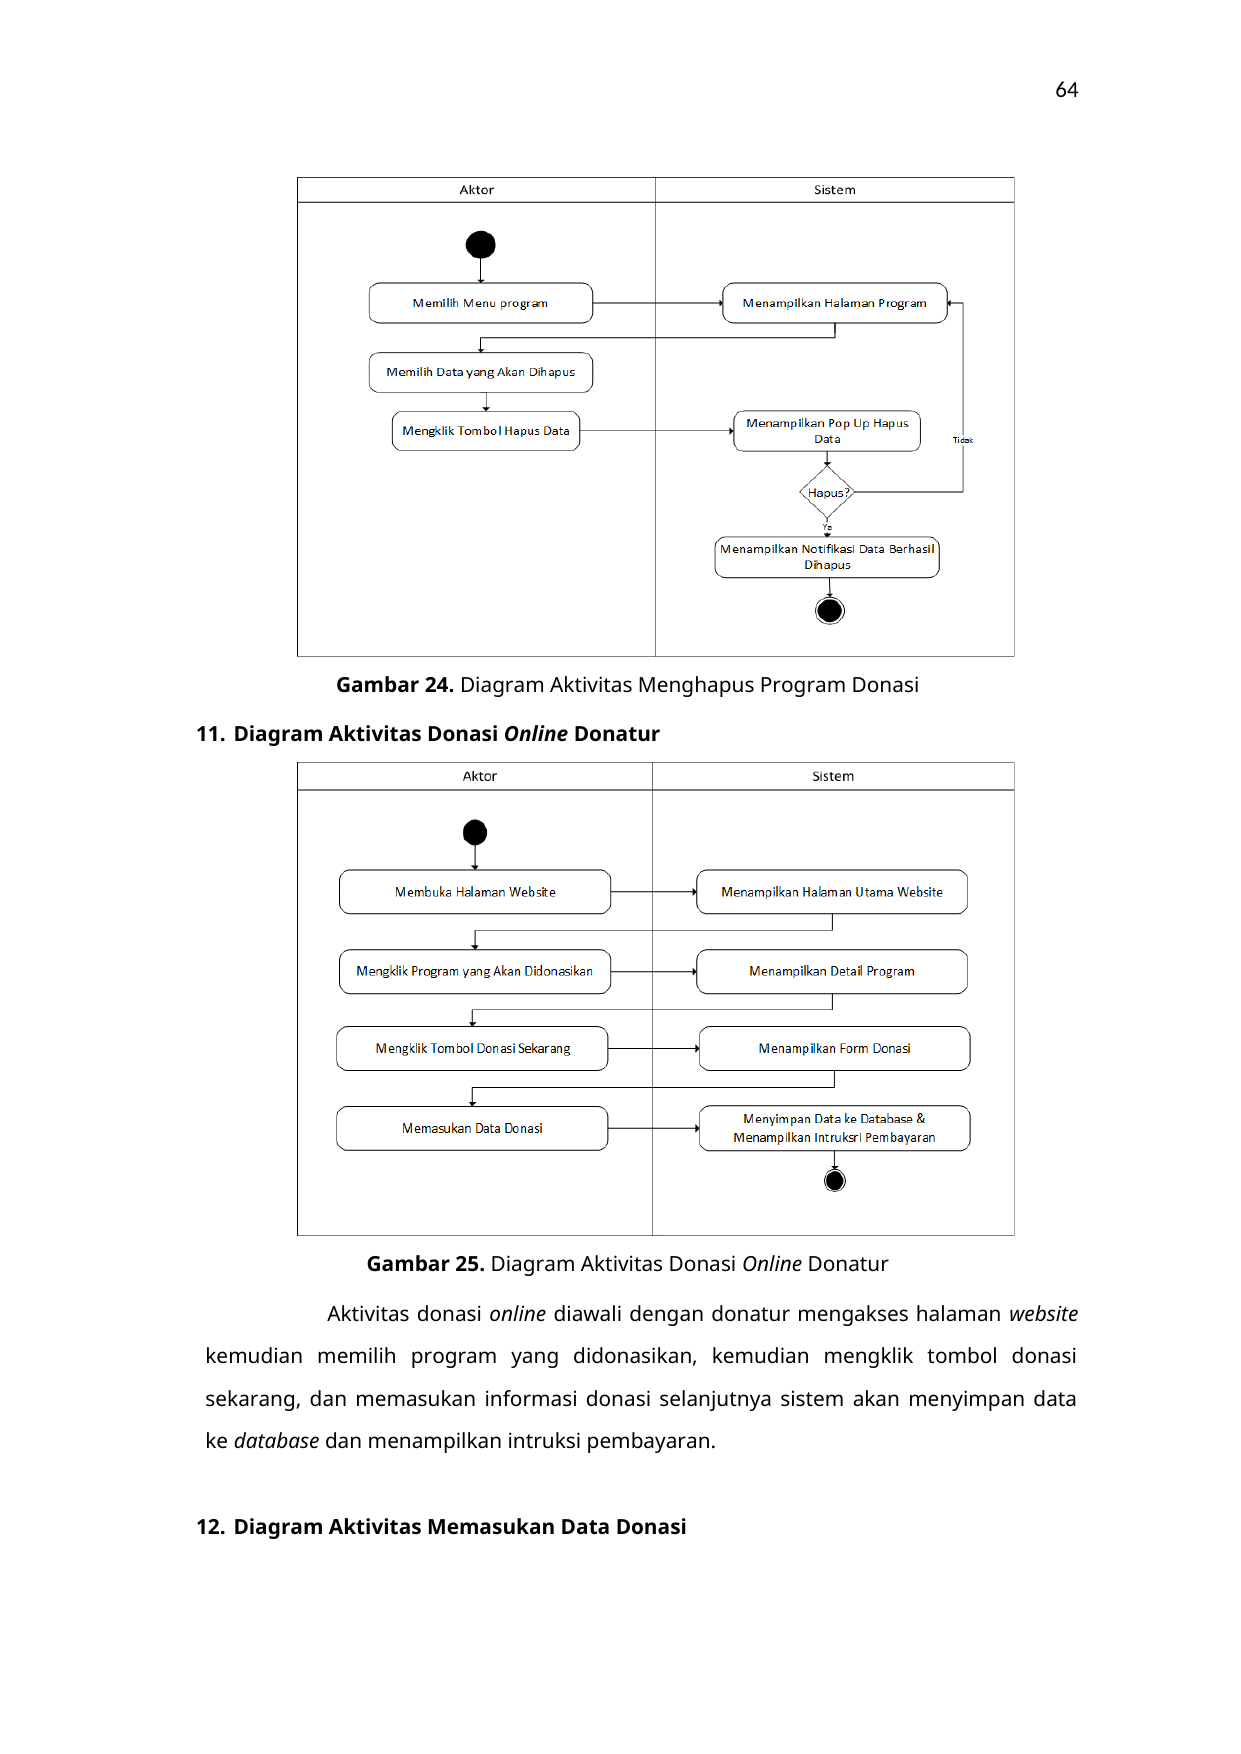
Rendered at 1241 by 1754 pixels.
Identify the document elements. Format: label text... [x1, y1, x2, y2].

picture [297, 177, 1015, 657]
text Gambar 24. Diagram Aktivitas Menghapus Program Donasi [177, 670, 1078, 699]
text Gambar 25. Diagram Aktivitas Donasi Online Donatur [177, 1249, 1078, 1278]
list Diagram Aktivitas Donasi Online Donatur [196, 719, 1078, 748]
list Aktivitas donasi online diawali dengan donatur mengakses halaman website kemudian memilih program yang didonasikan, kemudian mengklik tombol donasi sekarang, dan memasukan informasi donasi selanjutnya sistem akan menyimpan data ke database dan menampilkan intruksi pembayaran. [205, 1299, 1078, 1455]
picture [296, 762, 1015, 1236]
list Diagram Aktivitas Memasukan Data Donasi [196, 1512, 1078, 1540]
